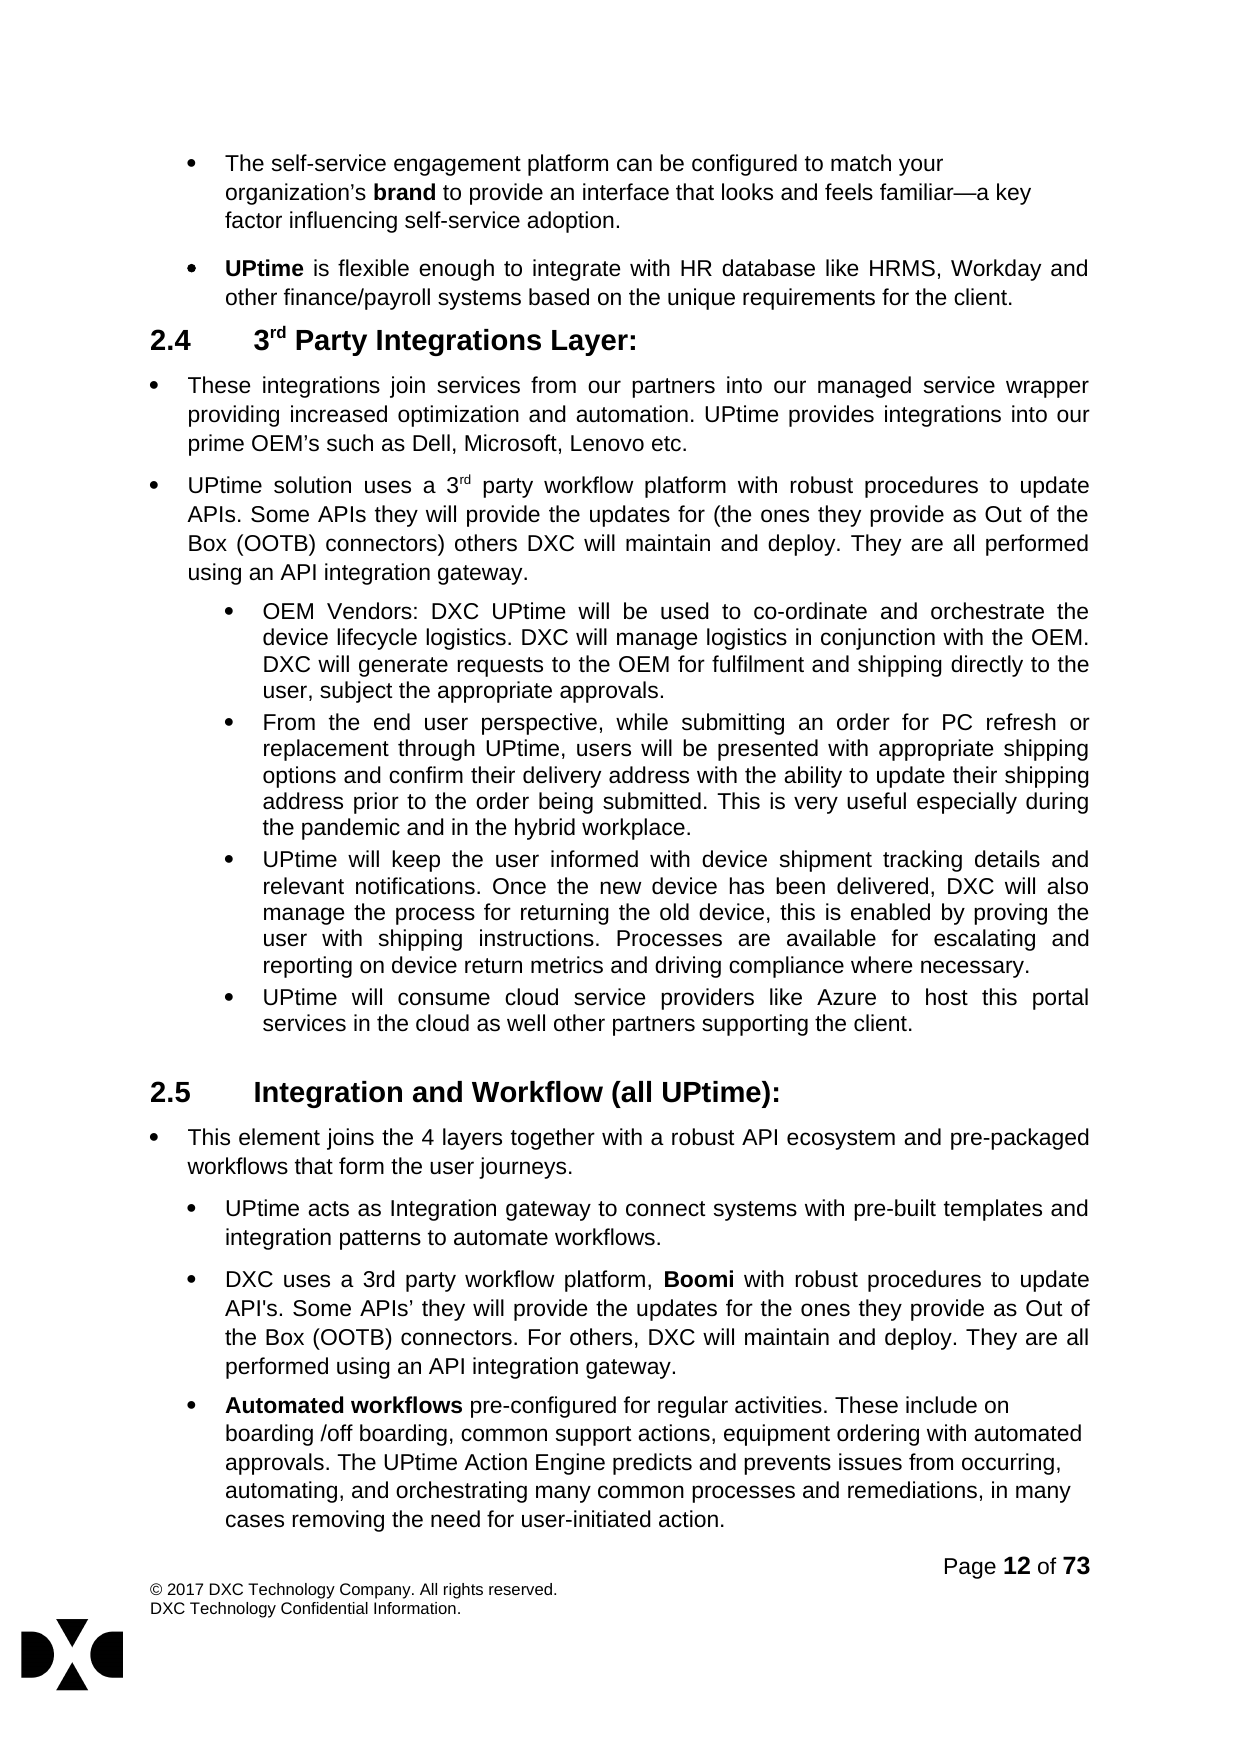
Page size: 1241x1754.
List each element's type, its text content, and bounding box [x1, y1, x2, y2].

list From the end user perspective, while submitting an order for PC refresh or replacement through UPtime, users will be presented with appropriate shipping options and confirm their delivery address with the ability to update their shipping address prior to the order being submitted. This is very useful especially during the pandemic and in the hybrid workplace. [225, 709, 1090, 841]
list Automated workflows pre-configured for regular activities. These include on boarding /off boarding, common support actions, equipment ordering with automated approvals. The UPtime Action Engine predicts and prevents issues from occurring, automating, and orchestrating many common processes and remediations, in many cases removing the need for user-initiated action. [187, 1392, 1090, 1532]
list The self-service engagement platform can be configured to match your organization’s brand to provide an interface that looks and feels familiar—a key factor influencing self-service adoption. [187, 150, 1090, 233]
list UPtime will consume cloud service providers like Azure to host this portal services in the cloud as well other partners supporting the client. [225, 983, 1090, 1036]
list DXC uses a 3rd party workflow platform, Boomi with robust procedures to update API's. Some APIs’ they will provide the updates for the ones they provide as Out of the Box (OOTB) connectors. For others, DXC will maintain and deploy. They are all performed using an API integration gateway. [187, 1263, 1090, 1379]
list UPtime acts as Integration gateway to connect systems with pre-built templates and integration patterns to automate workflows. [187, 1192, 1090, 1250]
picture [21, 1618, 123, 1691]
list UPtime will keep the user informed with device shipment tracking details and relevant notifications. Once the new device has been delivered, DXC will also manage the process for returning the old device, this is enabled by proving the user with shipping instructions. Processes are available for escalating and reporting on device return metrics and driving compliance where necessary. [225, 846, 1090, 978]
text This element joins the 4 layers together with a robust API ecosystem and pre-packaged workflows that form the user journeys. [150, 1121, 1090, 1179]
subtitle Integration and Workflow (all UPtime): [150, 1075, 1090, 1109]
text These integrations join services from our partners into our managed service wrapper providing increased optimization and automation. UPtime provides integrations into our prime OEM’s such as Dell, Microsoft, Lenovo etc. [150, 369, 1090, 456]
list UPtime is flexible enough to integrate with HR database like HRMS, Workday and other finance/payroll systems based on the unique requirements for the client. [187, 252, 1090, 310]
subtitle 3rd Party Integrations Layer: [150, 323, 1090, 356]
list OEM Vendors: DXC UPtime will be used to co-ordinate and orchestrate the device lifecycle logistics. DXC will manage logistics in conjunction with the OEM. DXC will generate requests to the OEM for fulfilment and shipping directly to the user, subject the appropriate approvals. [225, 598, 1090, 703]
text UPtime solution uses a 3rd party workflow platform with robust procedures to update APIs. Some APIs they will provide the updates for (the ones they provide as Out of the Box (OOTB) connectors) others DXC will maintain and deploy. They are all performed using an API integration gateway. [150, 469, 1090, 586]
